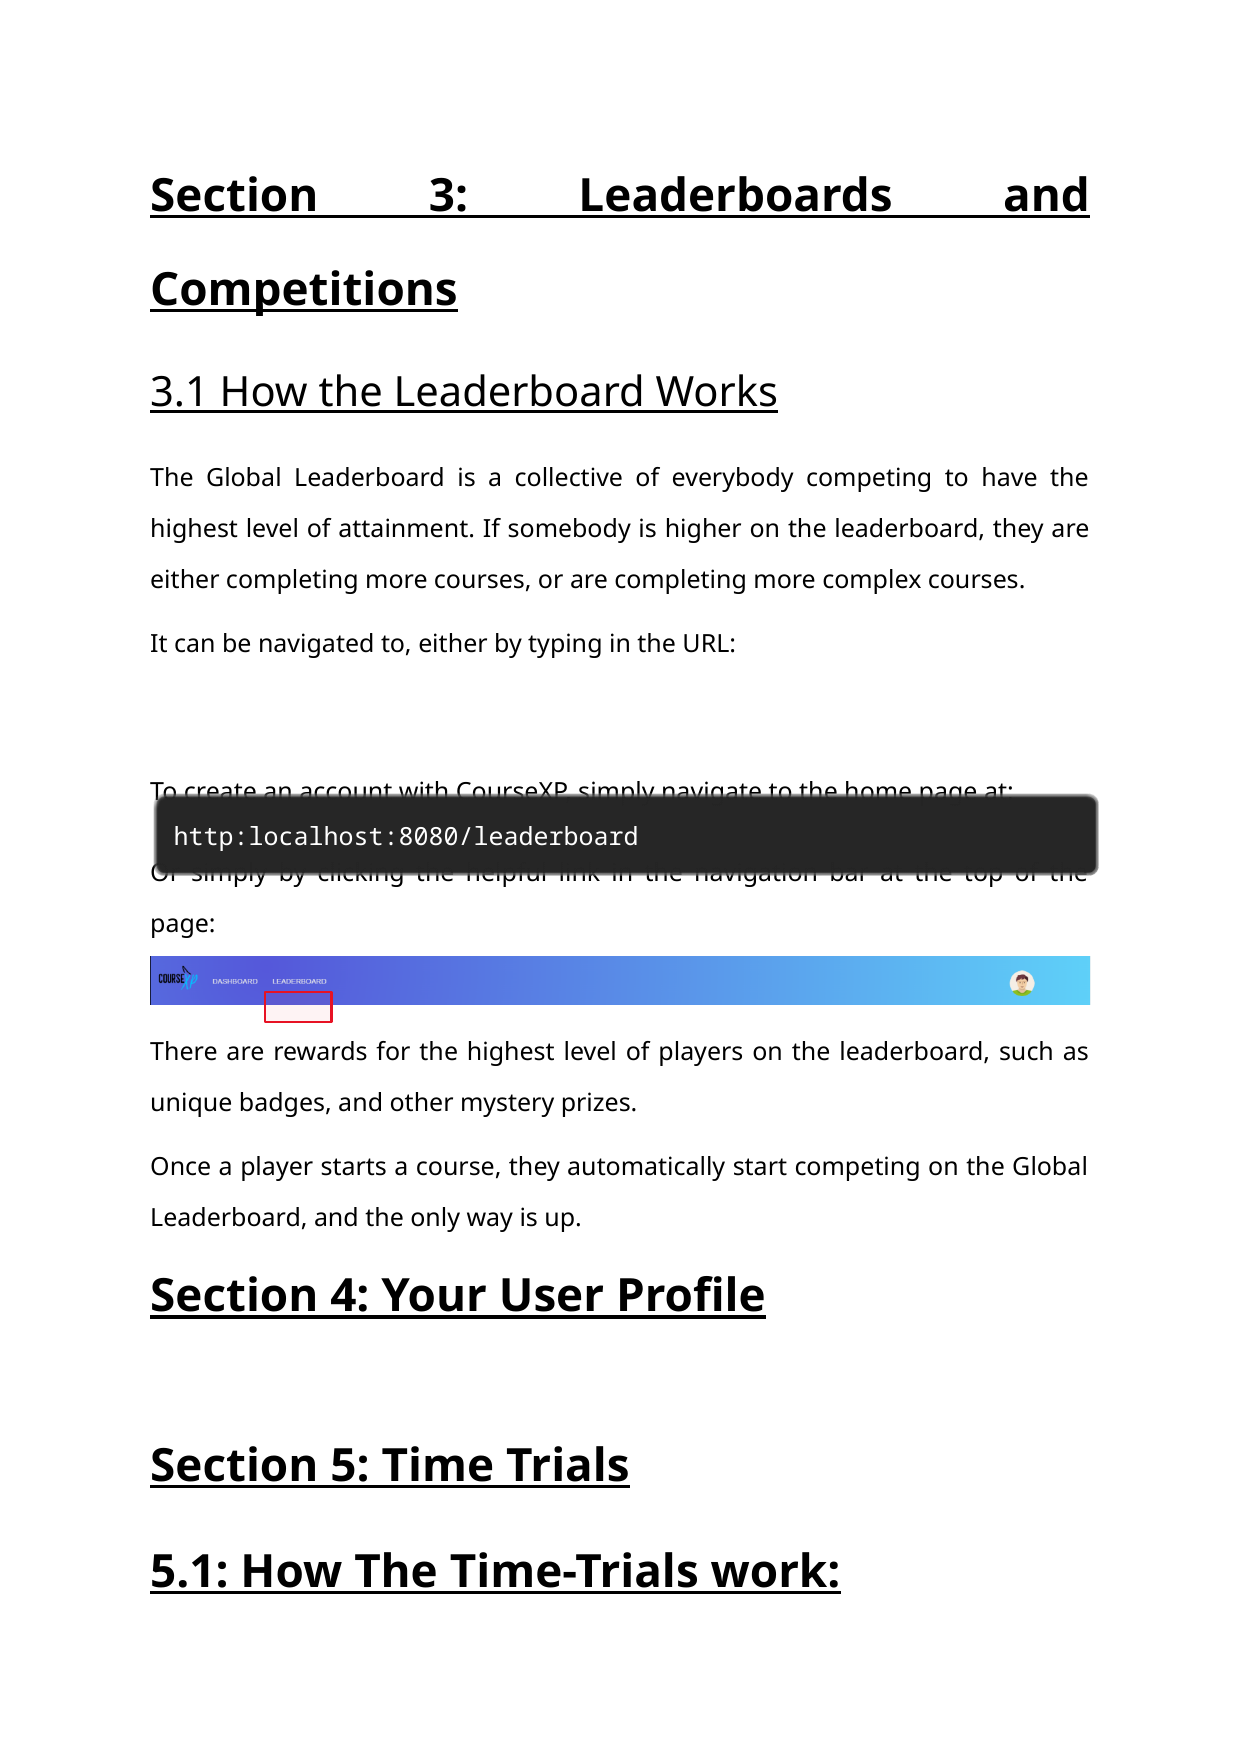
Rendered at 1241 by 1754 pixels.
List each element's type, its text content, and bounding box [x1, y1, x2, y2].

text 5.1: How The Time-Trials work: [150, 1538, 1090, 1601]
text Section 3: Leaderboards and Competitions [150, 162, 1090, 215]
text Section 4: Your User Profile [150, 1263, 1090, 1325]
text It can be navigated to, either by typing in the URL: [150, 625, 1090, 727]
picture [266, 993, 330, 1005]
picture [150, 956, 1091, 1005]
text Or simply by clicking the helpful link in the navigation bar at the top of the page: [150, 855, 1090, 956]
text 3.1 How the Leaderboard Works [150, 362, 1090, 419]
text There are rewards for the highest level of players on the leaderboard, such as unique badges, and other mystery prizes. [150, 1034, 1090, 1119]
text Section 3: Leaderboards and Competitions [150, 218, 1090, 318]
text Section 5: Time Trials [150, 1432, 1090, 1495]
text Once a player starts a course, they automatically start competing on the Global Leaderboard, and the only way is up. [150, 1148, 1090, 1233]
text The Global Leaderboard is a collective of everybody competing to have the highest level of attainment. If somebody is higher on the leaderboard, they are either completing more courses, or are completing more complex courses. [150, 460, 1090, 596]
text To create an account with CourseXP, simply navigate to the home page at: [150, 774, 1090, 795]
